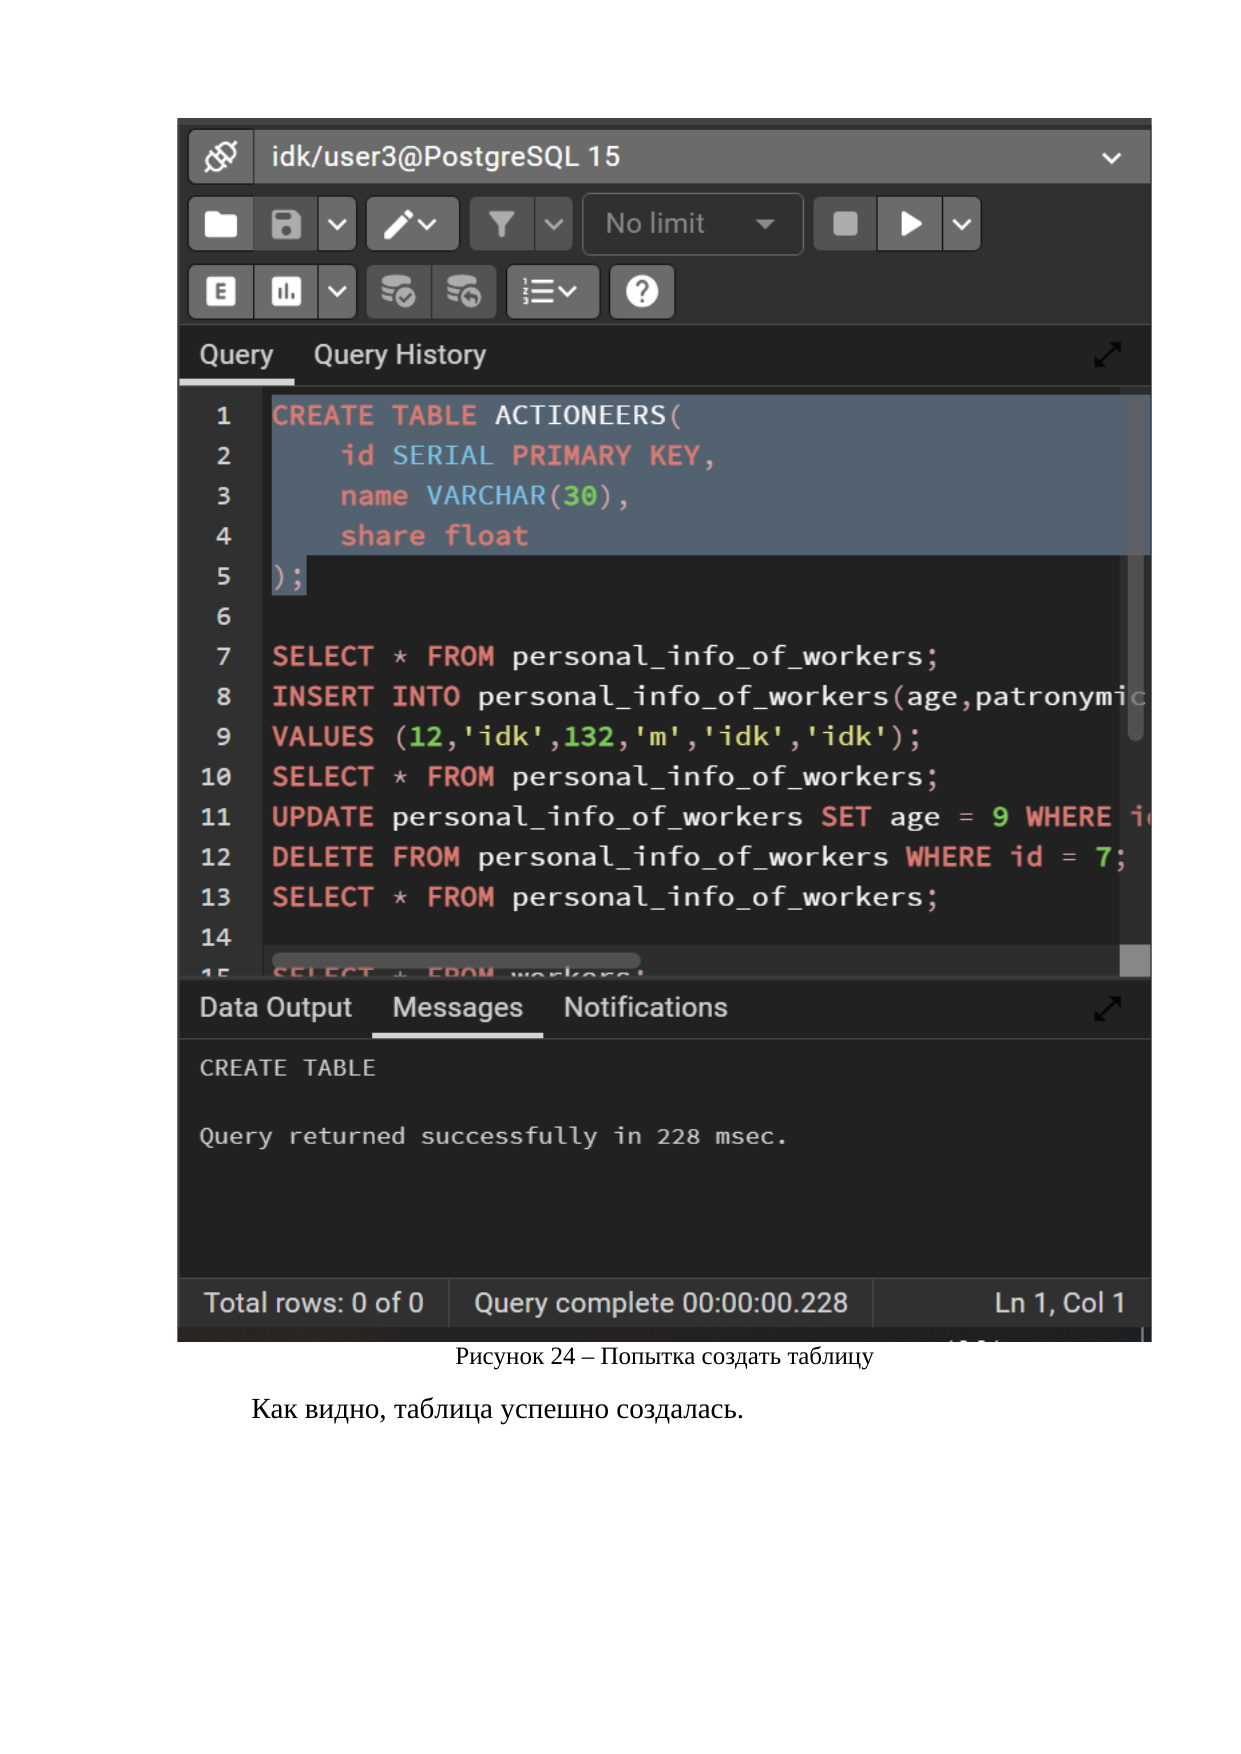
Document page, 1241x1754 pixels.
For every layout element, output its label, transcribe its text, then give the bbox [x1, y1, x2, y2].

text Как видно, таблица успешно создалась. [177, 1391, 1152, 1424]
picture [177, 118, 1152, 1342]
text Рисунок 24 – Попытка создать таблицу [177, 1342, 1152, 1370]
